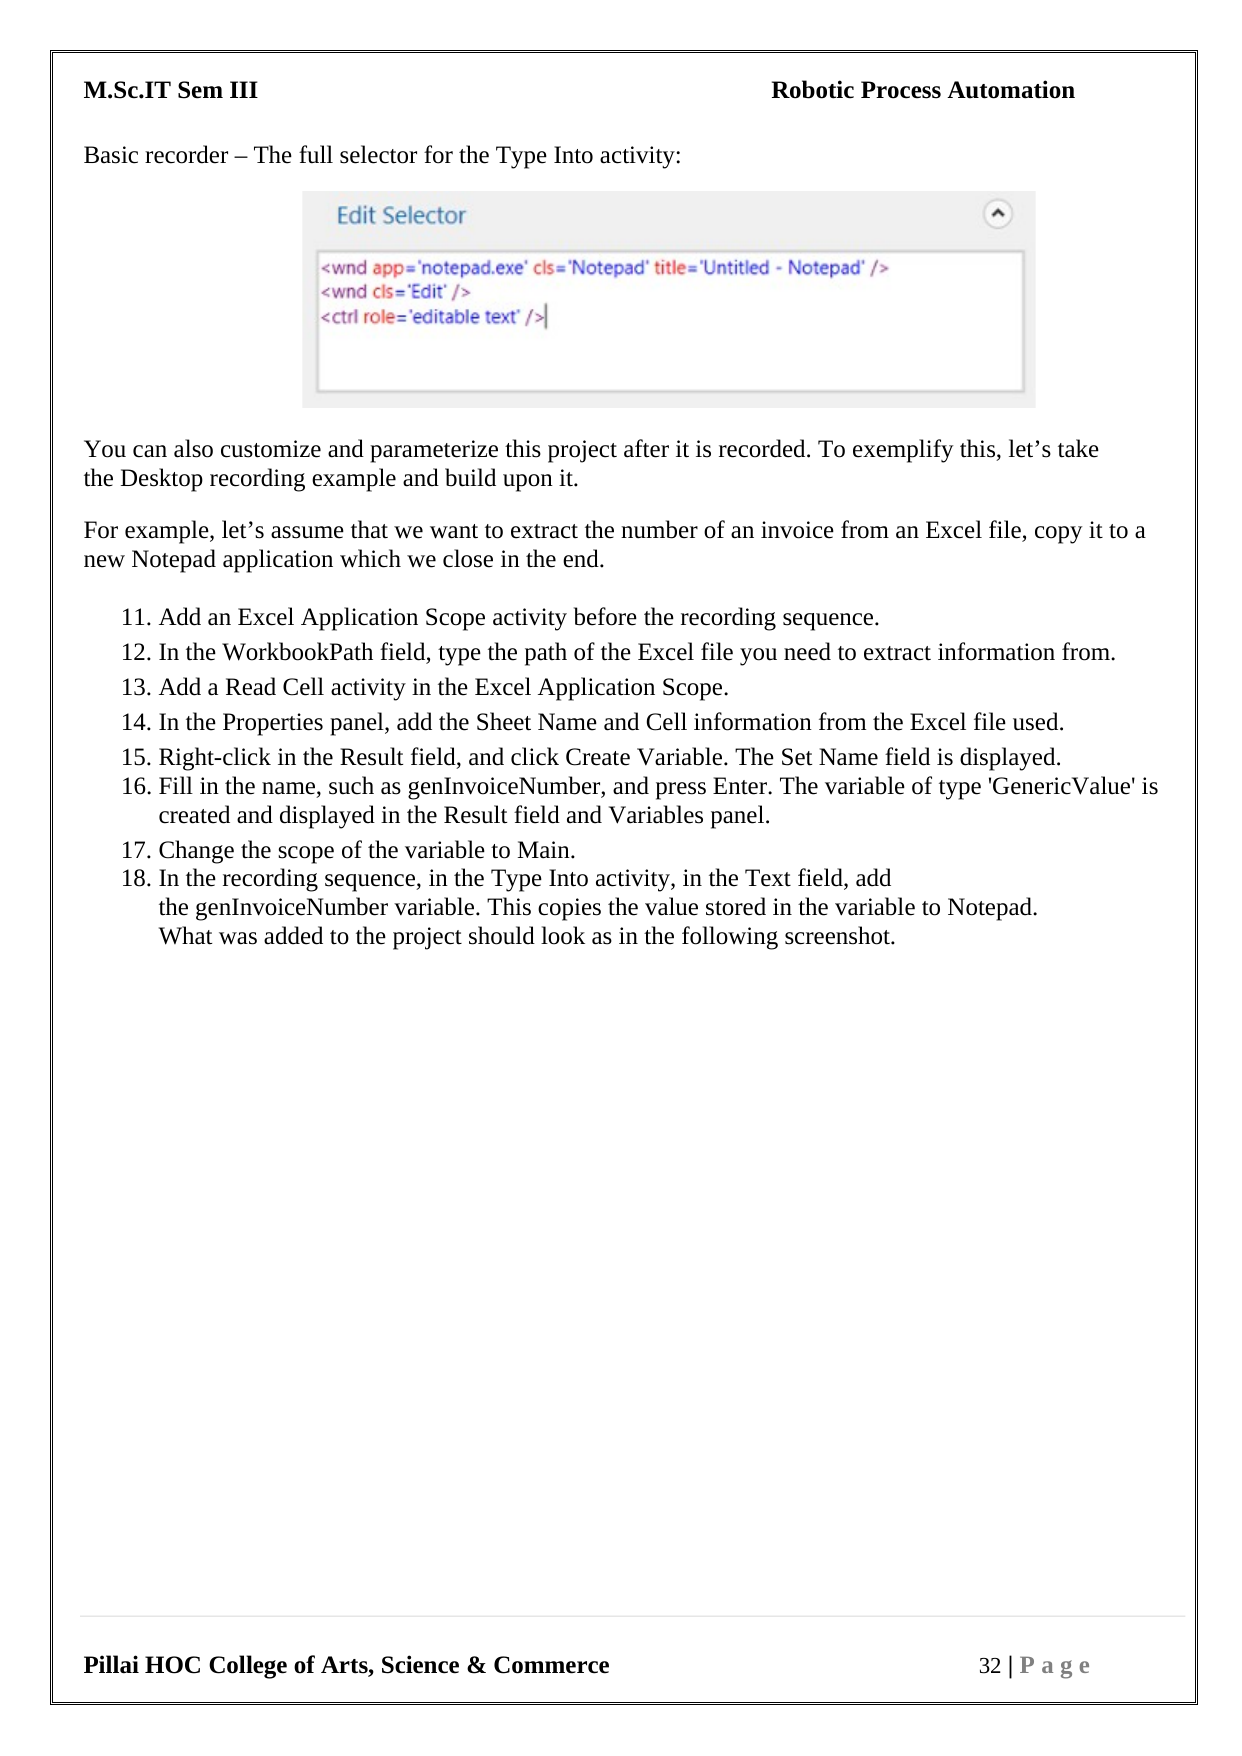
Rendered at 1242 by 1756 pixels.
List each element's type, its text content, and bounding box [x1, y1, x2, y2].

list In the WorkbookPath field, type the path of the Excel file you need to extract information from. [121, 637, 1195, 666]
list Change the scope of the variable to Main. [121, 835, 1195, 863]
list Add a Read Cell activity in the Excel Application Scope. [121, 672, 1195, 701]
list Right-click in the Result field, and click Create Variable. The Set Name field is displayed. [121, 742, 1195, 771]
list In the Properties panel, add the Sheet Name and Cell information from the Excel file used. [121, 707, 1195, 736]
text For example, let’s assume that we want to extract the number of an invoice from an Excel file, copy it to a new Notepad application which we close in the end. [83, 516, 1148, 573]
picture [302, 191, 1036, 408]
list Fill in the name, such as genInvoiceNumber, and press Enter. The variable of type 'GenericValue' is created and displayed in the Result field and Variables panel. [121, 771, 1160, 828]
list In the recording sequence, in the Type Into activity, in the Text field, add [121, 863, 1195, 892]
list Add an Excel Application Scope activity before the recording sequence. [121, 602, 1195, 631]
text You can also customize and parameterize this project after it is recorded. To exemplify this, let’s take the Desktop recording example and build upon it. [83, 434, 1102, 492]
text the genInvoiceNumber variable. This copies the value stored in the variable to Notepad. What was added to the project should look as in the following screenshot. [158, 892, 1041, 950]
text Basic recorder – The full selector for the Type Into activity: [83, 140, 1195, 168]
